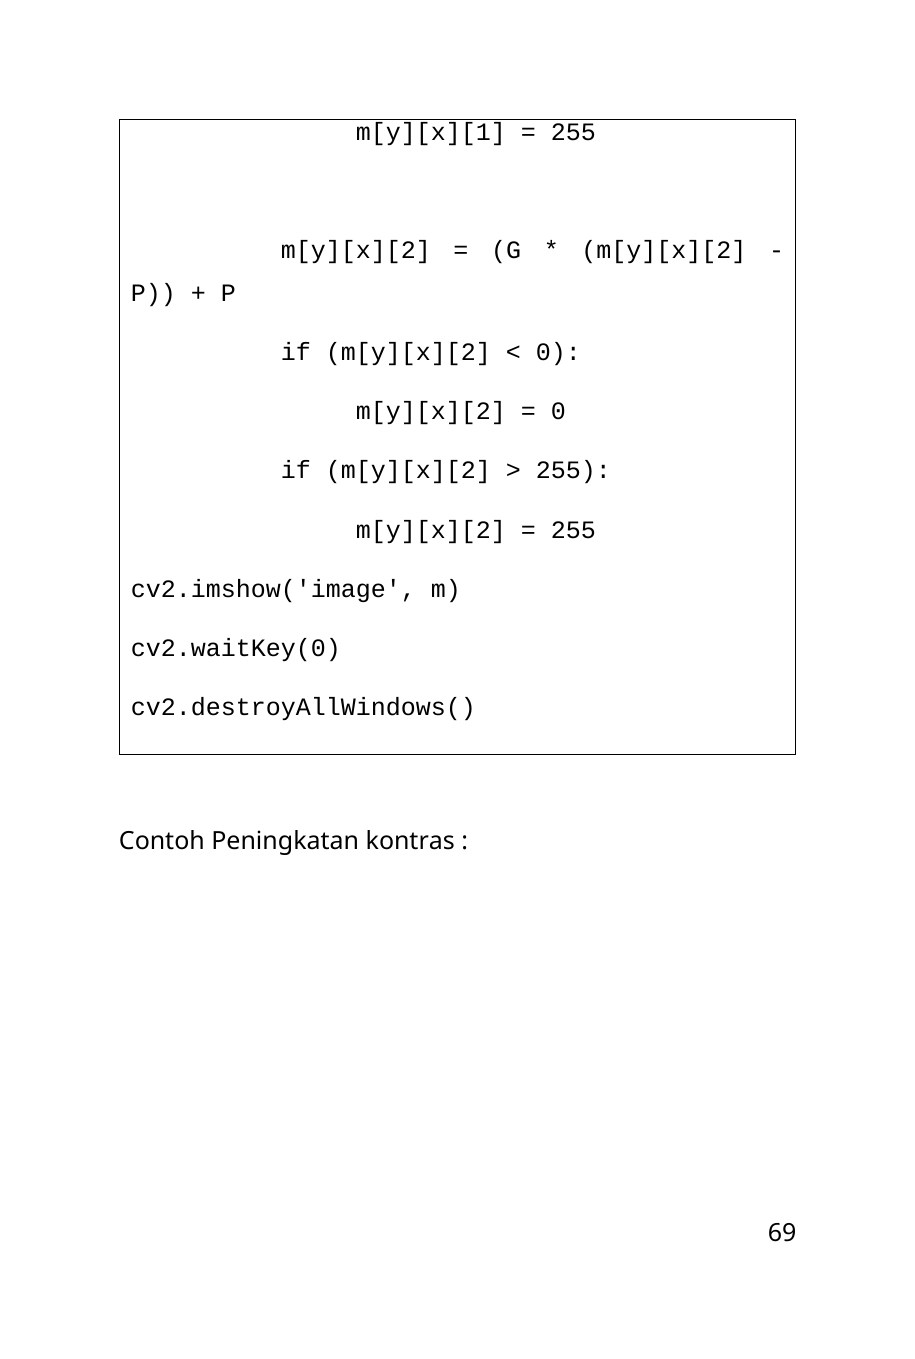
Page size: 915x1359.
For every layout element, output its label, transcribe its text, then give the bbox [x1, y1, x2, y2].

text Contoh Peningkatan kontras : [119, 823, 796, 857]
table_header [120, 120, 795, 754]
